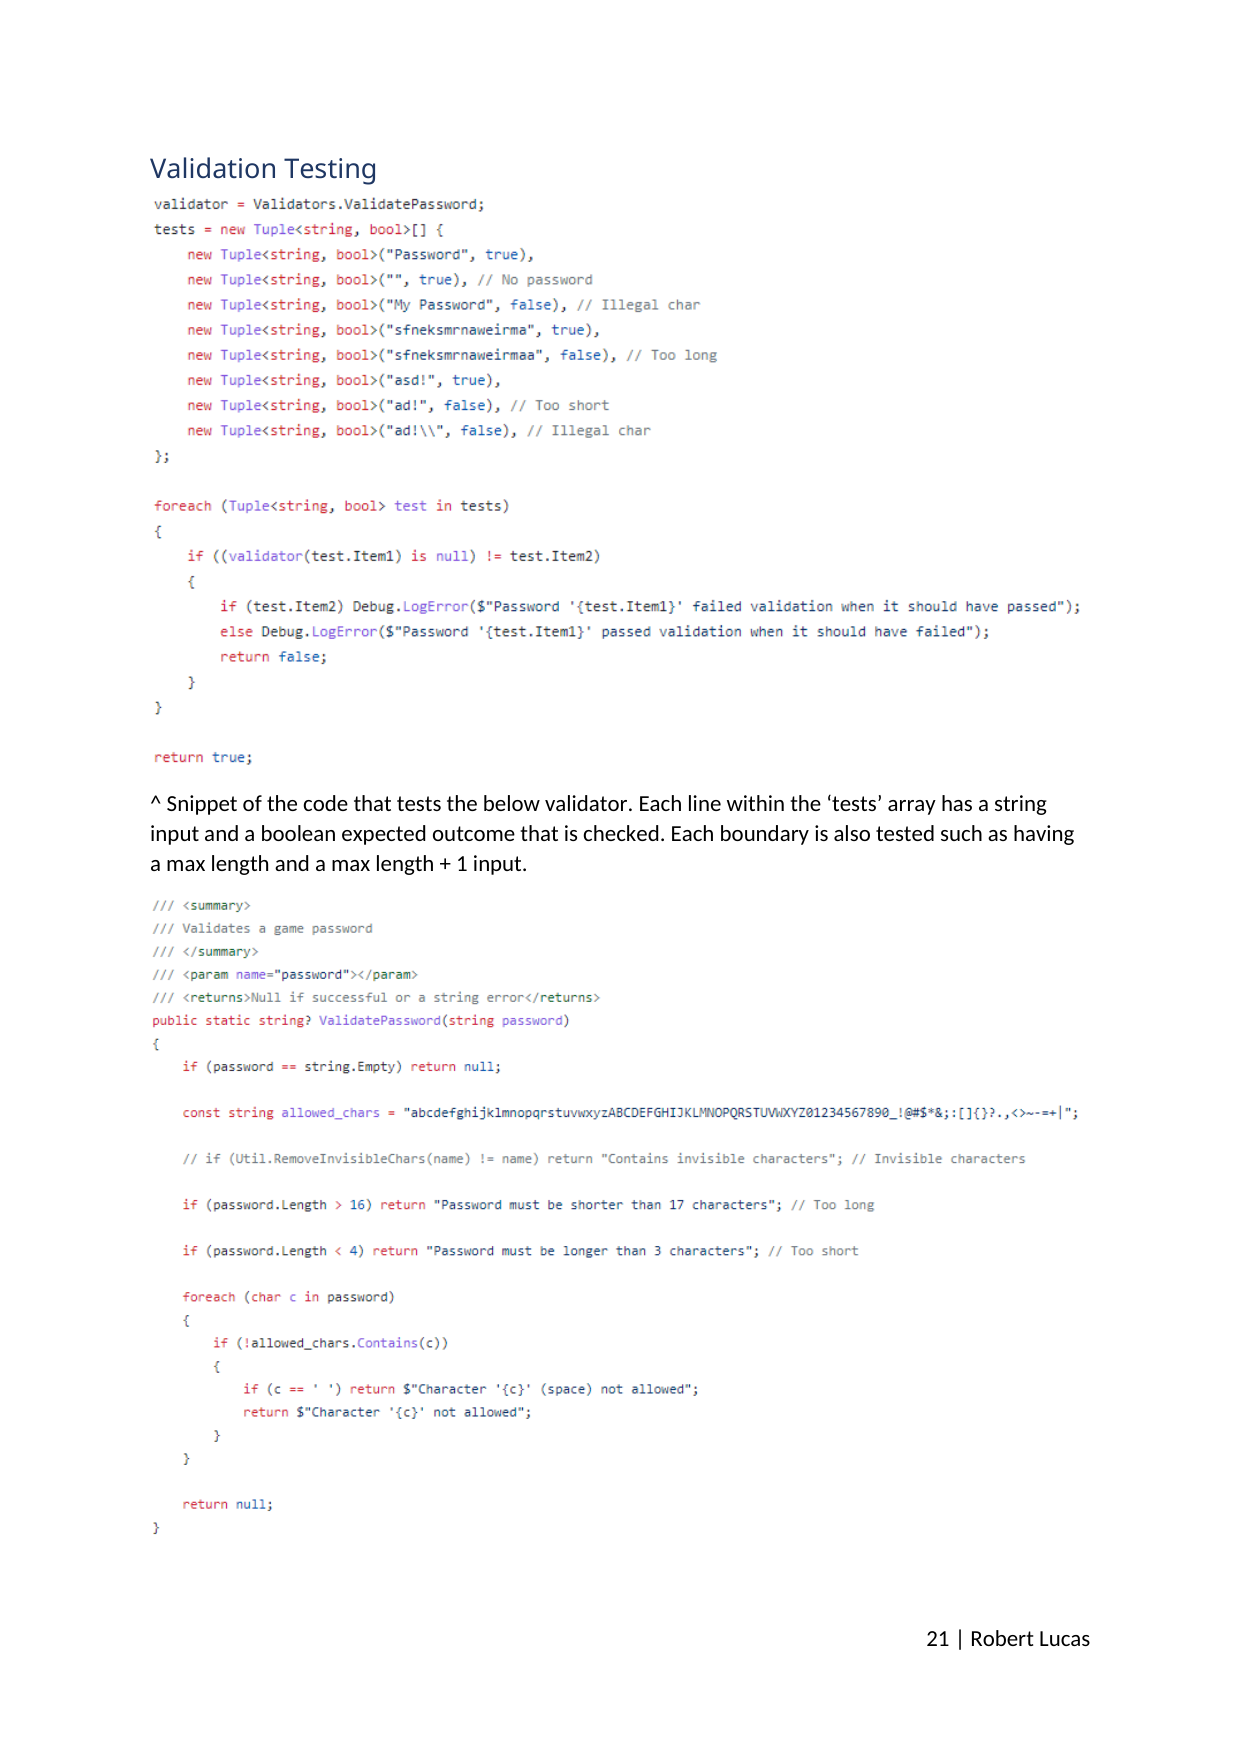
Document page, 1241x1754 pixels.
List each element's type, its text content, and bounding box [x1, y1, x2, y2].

subtitle Validation Testing [150, 150, 1090, 187]
text ^ Snippet of the code that tests the below validator. Each line within the ‘tests’ array has a string input and a boolean expected outcome that is checked. Each boundary is also tested such as having a max length and a max length + 1 input. [150, 789, 1090, 877]
